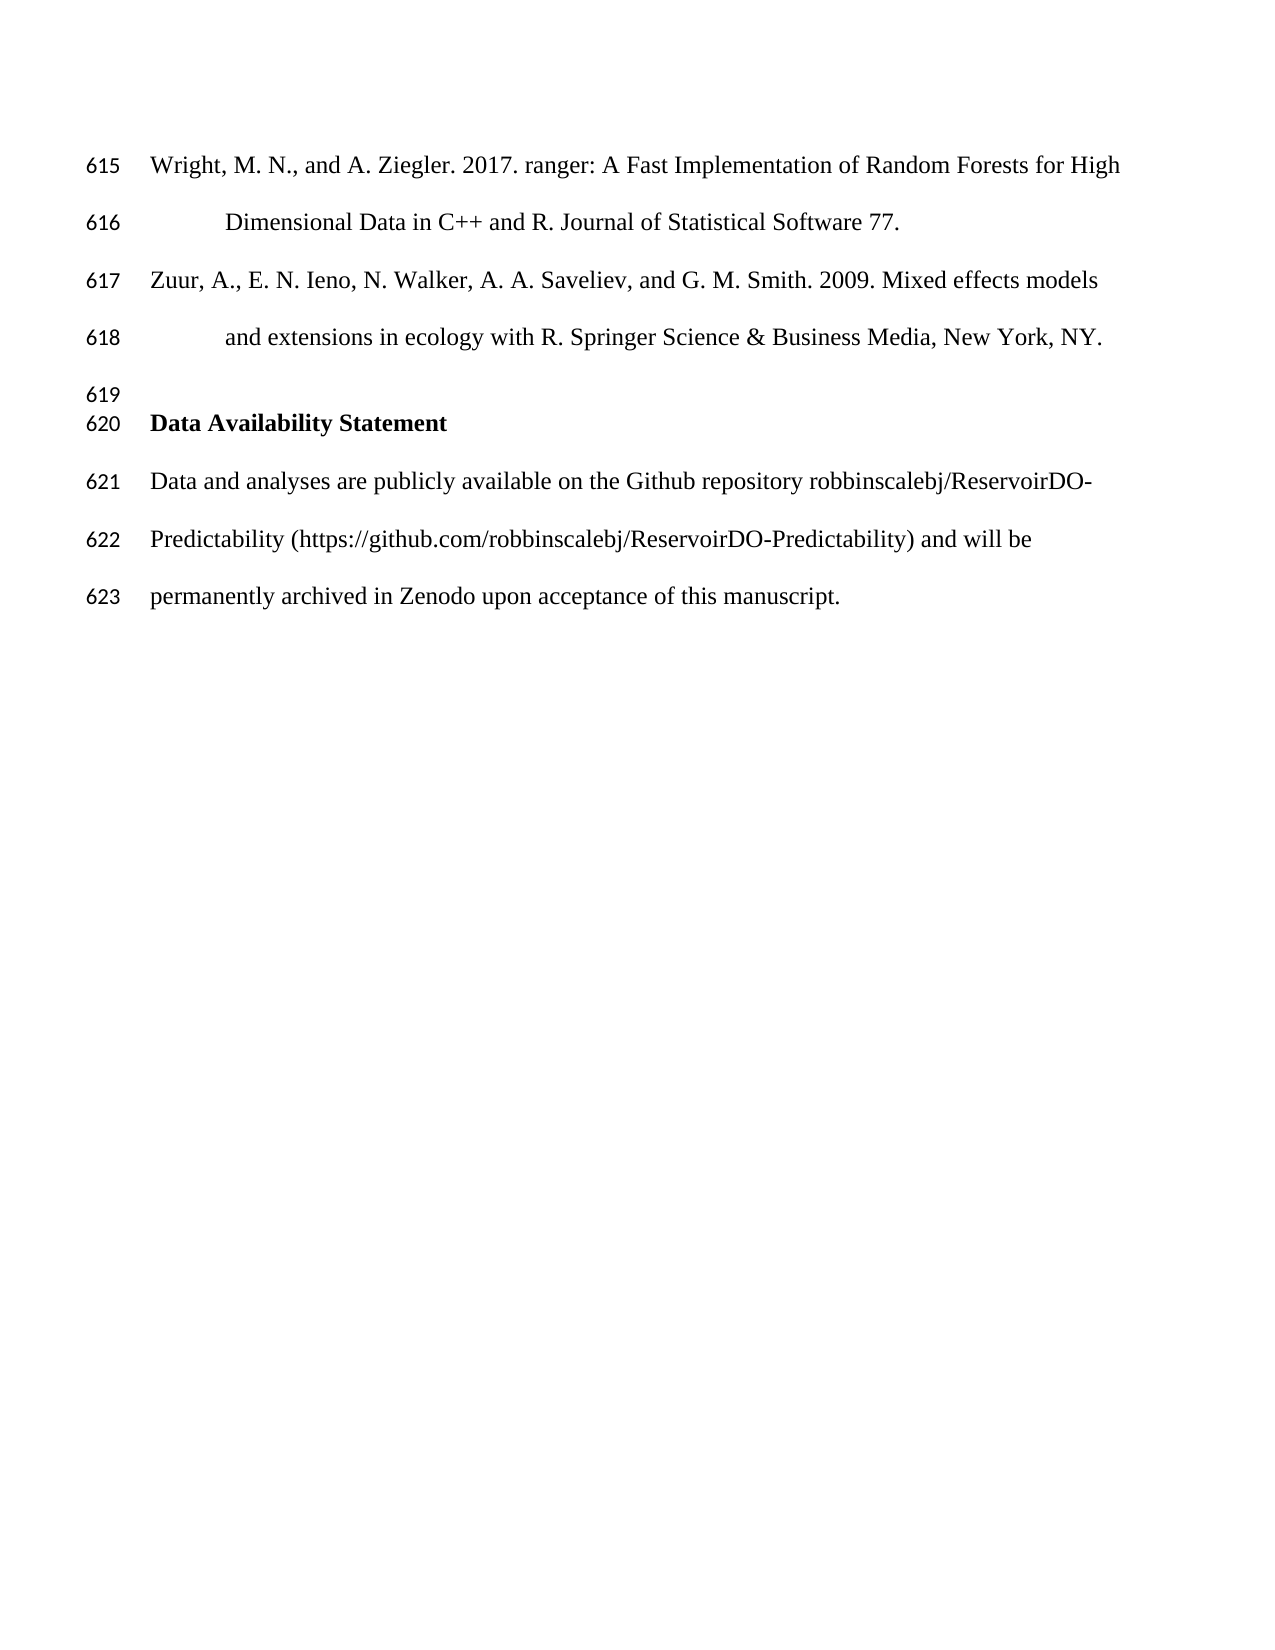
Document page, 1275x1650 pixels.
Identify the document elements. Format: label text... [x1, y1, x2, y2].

text Wright, M. N., and A. Ziegler. 2017. ranger: A Fast Implementation of Random Forests for High Dimensional Data in C++ and R. Journal of Statistical Software 77. [150, 150, 1125, 236]
text Data Availability Statement [150, 408, 1125, 437]
text Data and analyses are publicly available on the Github repository robbinscalebj/ReservoirDO-Predictability (https://github.com/robbinscalebj/ReservoirDO-Predictability) and will be permanently archived in Zenodo upon acceptance of this manuscript. [150, 466, 1125, 610]
text Zuur, A., E. N. Ieno, N. Walker, A. A. Saveliev, and G. M. Smith. 2009. Mixed effects models and extensions in ecology with R. Springer Science & Business Media, New York, NY. [150, 265, 1125, 351]
